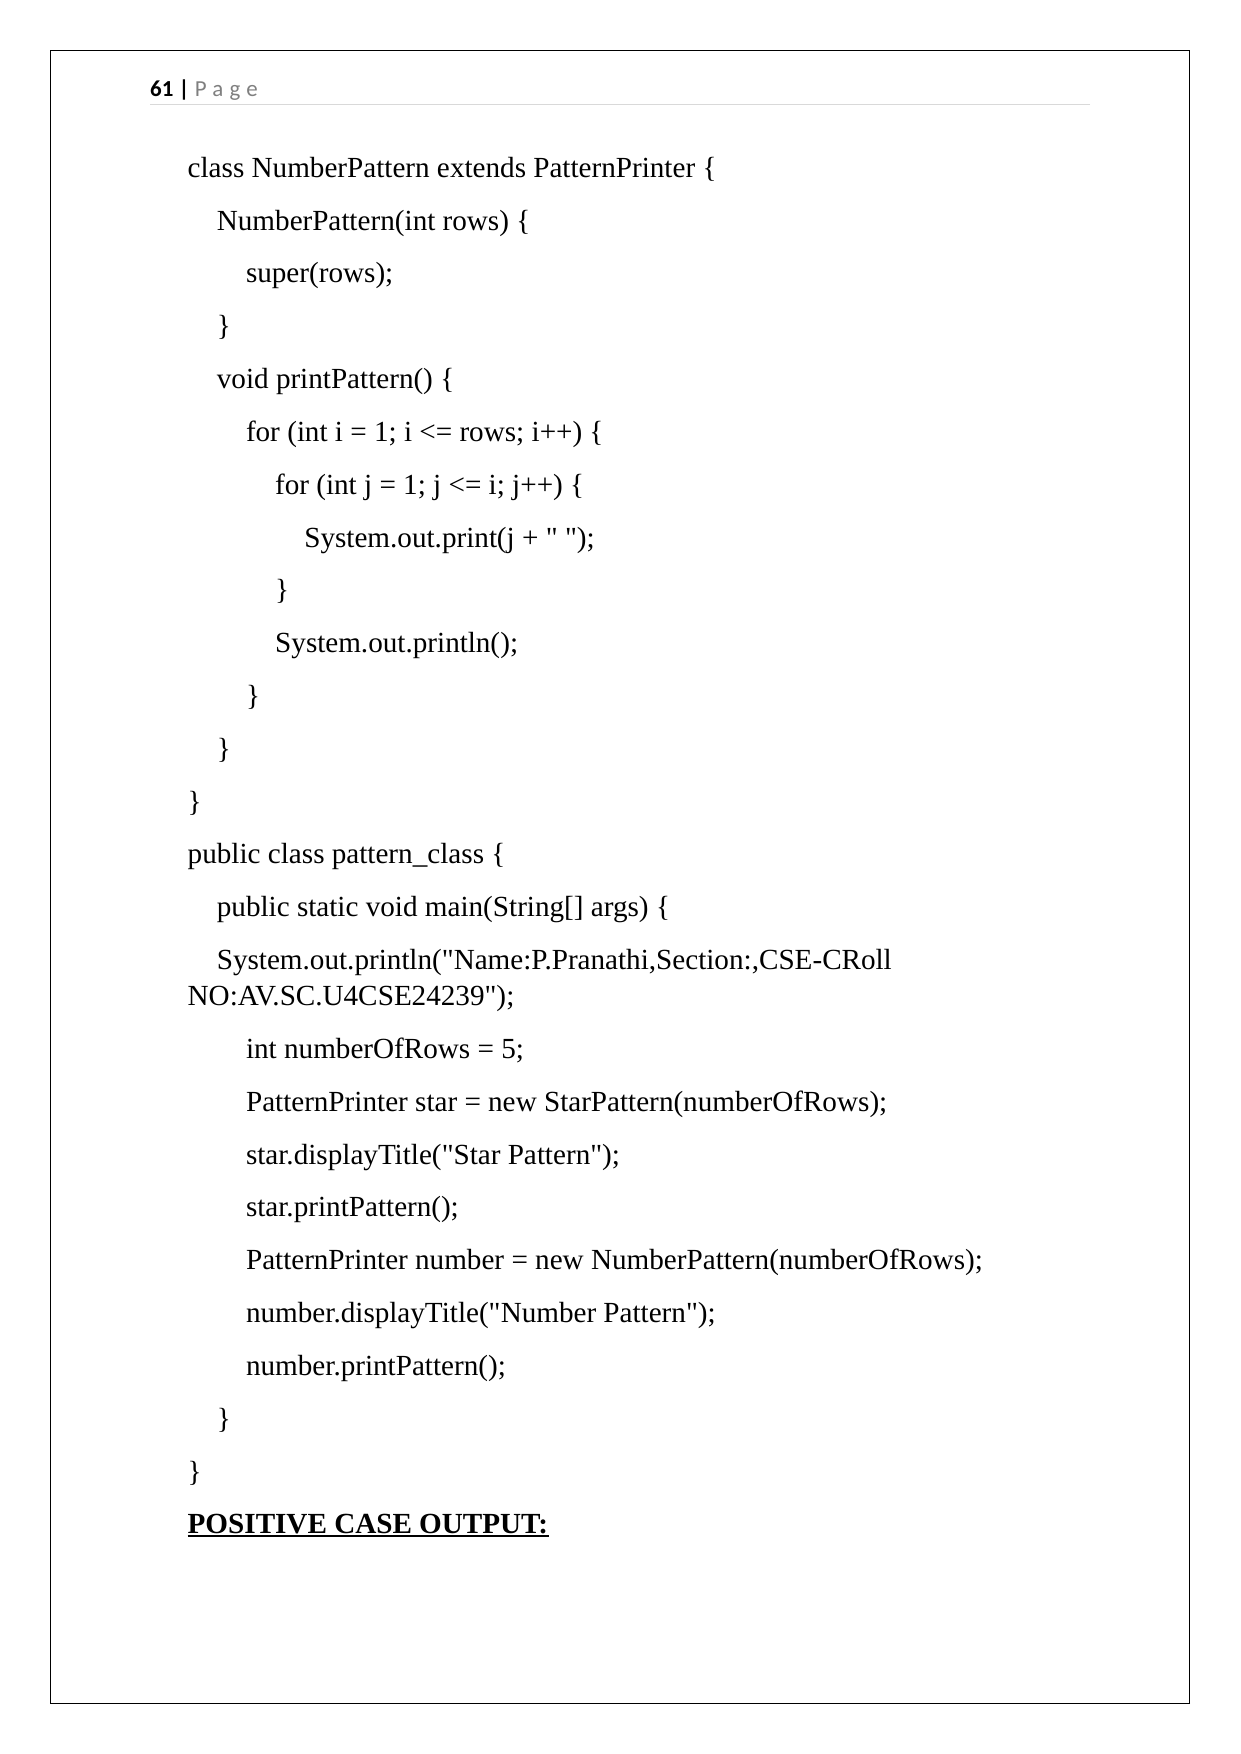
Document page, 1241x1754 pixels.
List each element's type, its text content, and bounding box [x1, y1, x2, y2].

text number.displayTitle("Number Pattern"); [187, 1295, 1090, 1329]
text public class pattern_class { [187, 837, 1090, 870]
text public static void main(String[] args) { [187, 889, 1090, 923]
text } [187, 678, 1090, 712]
text class NumberPattern extends PatternPrinter { [187, 150, 1090, 183]
text } [187, 1401, 1090, 1434]
text star.displayTitle("Star Pattern"); [187, 1137, 1090, 1170]
text super(rows); [187, 256, 1090, 289]
text } [187, 1454, 1090, 1487]
text int numberOfRows = 5; [187, 1031, 1090, 1065]
text NumberPattern(int rows) { [187, 203, 1090, 236]
text } [187, 731, 1090, 764]
text System.out.println(); [187, 625, 1090, 659]
text System.out.print(j + " "); [187, 520, 1090, 553]
text POSITIVE CASE OUTPUT: [187, 1506, 1090, 1540]
text PatternPrinter star = new StarPattern(numberOfRows); [187, 1084, 1090, 1117]
text star.printPattern(); [187, 1189, 1090, 1223]
text for (int i = 1; i <= rows; i++) { [187, 414, 1090, 448]
text PatternPrinter number = new NumberPattern(numberOfRows); [187, 1242, 1090, 1276]
text number.printPattern(); [187, 1348, 1090, 1382]
text } [187, 784, 1090, 817]
text } [187, 308, 1090, 342]
text void printPattern() { [187, 361, 1090, 395]
text System.out.println("Name:P.Pranathi,Section:,CSE-CRoll NO:AV.SC.U4CSE24239"); [187, 942, 1090, 1012]
text for (int j = 1; j <= i; j++) { [187, 467, 1090, 500]
text } [187, 572, 1090, 606]
